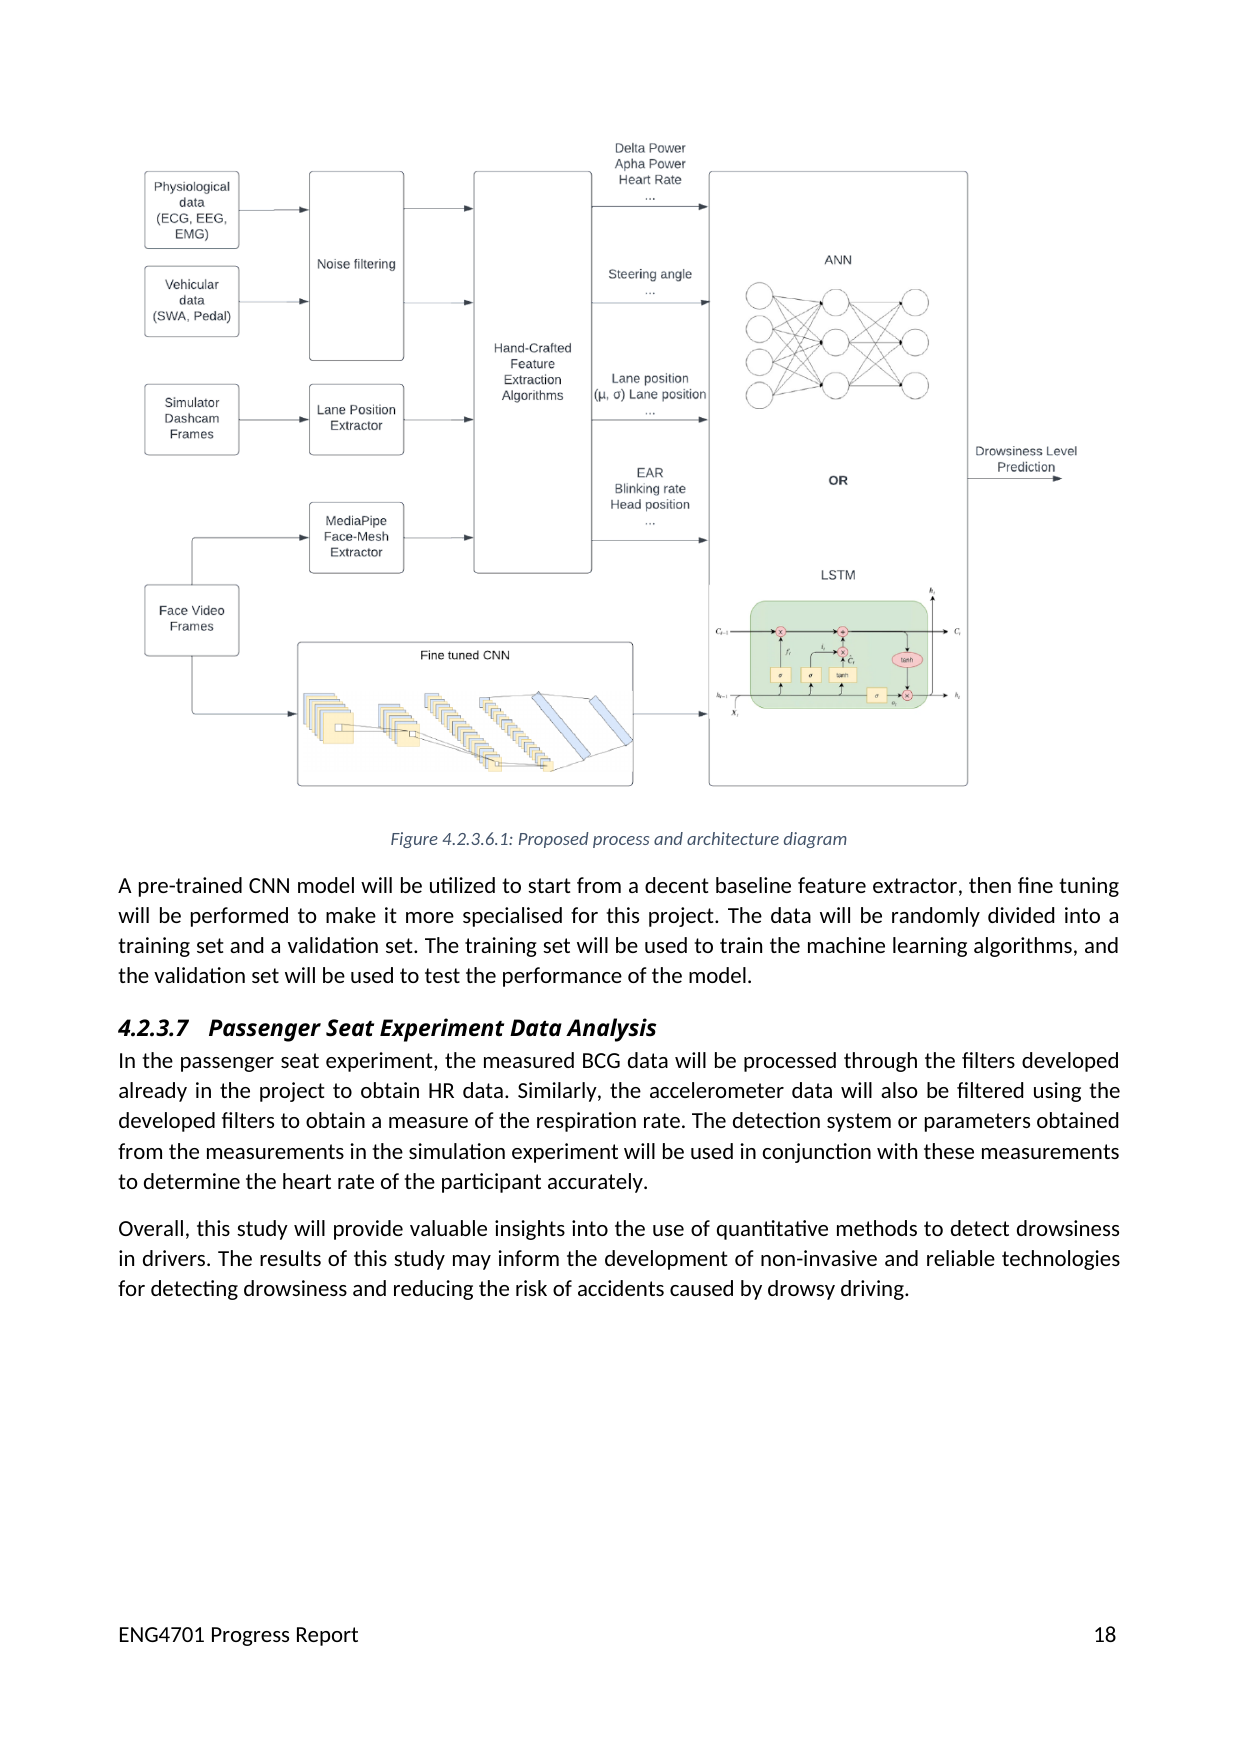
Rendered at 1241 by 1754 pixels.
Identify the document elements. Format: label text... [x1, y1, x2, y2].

text Overall, this study will provide valuable insights into the use of quantitative methods to detect drowsiness in drivers. The results of this study may inform the development of non-invasive and reliable technologies for detecting drowsiness and reducing the risk of accidents caused by drowsy driving. [118, 1214, 1122, 1302]
text A pre-trained CNN model will be utilized to start from a decent baseline feature extractor, then fine tuning will be performed to make it more specialised for this project. The data will be randomly divided into a training set and a validation set. The training set will be used to train the machine learning algorithms, and the validation set will be used to test the performance of the model. [118, 871, 1122, 989]
text Figure 4.2.3.6.1: Proposed process and architecture diagram [118, 827, 1122, 850]
picture [121, 118, 1119, 809]
text In the passenger seat experiment, the measured BCG data will be processed through the filters developed already in the project to obtain HR data. Similarly, the accelerometer data will also be filtered using the developed filters to obtain a measure of the respiration rate. The detection system or parameters obtained from the measurements in the simulation experiment will be used in conjunction with these measurements to determine the heart rate of the participant accurately. [118, 1046, 1122, 1195]
subtitle Passenger Seat Experiment Data Analysis [118, 1012, 1122, 1044]
